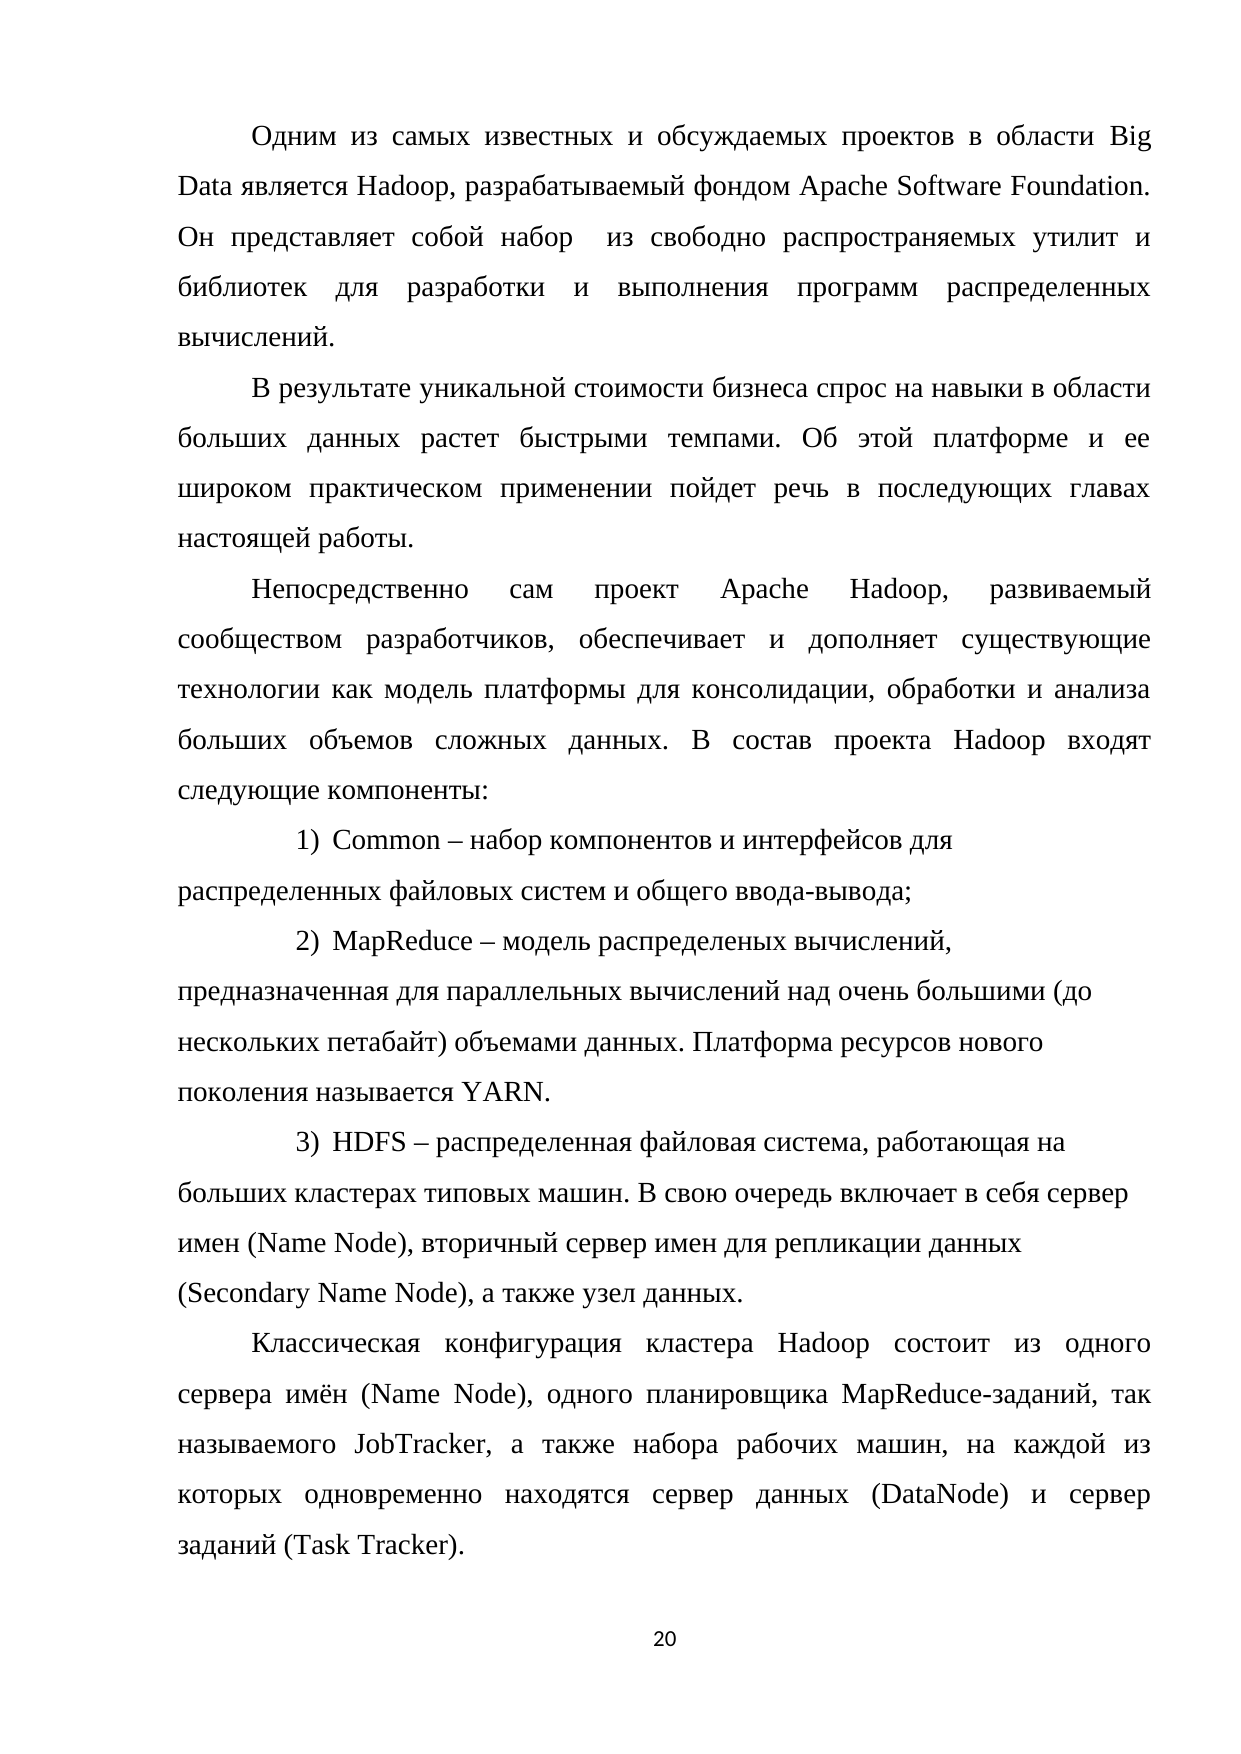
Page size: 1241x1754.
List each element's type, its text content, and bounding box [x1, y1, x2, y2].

list HDFS – распределенная файловая система, работающая на больших кластерах типовых машин. В свою очередь включает в себя сервер имен (Name Node), вторичный сервер имен для репликации данных (Secondary Name Node), а также узел данных. [177, 1124, 1152, 1309]
text Классическая конфигурация кластера Hadoop состоит из одного сервера имён (Name Node), одного планировщика MapReduce-заданий, так называемого JobTracker, а также набора рабочих машин, на каждой из которых одновременно находятся сервер данных (DataNode) и сервер заданий (Task Tracker). [177, 1326, 1152, 1560]
list Common – набор компонентов и интерфейсов для распределенных файловых систем и общего ввода-вывода; [177, 822, 1152, 906]
text Одним из самых известных и обсуждаемых проектов в области Big Data является Hadoop, разрабатываемый фондом Apache Software Foundation. Он представляет собой набор из свободно распространяемых утилит и библиотек для разработки и выполнения программ распределенных вычислений. [177, 118, 1152, 353]
text В результате уникальной стоимости бизнеса спрос на навыки в области больших данных растет быстрыми темпами. Об этой платформе и ее широком практическом применении пойдет речь в последующих главах настоящей работы. [177, 370, 1152, 554]
list MapReduce – модель распределеных вычислений, предназначенная для параллельных вычислений над очень большими (до нескольких петабайт) объемами данных. Платформа ресурсов нового поколения называется YARN. [177, 923, 1152, 1108]
text Непосредственно сам проект Apache Hadoop, развиваемый сообществом разработчиков, обеспечивает и дополняет существующие технологии как модель платформы для консолидации, обработки и анализа больших объемов сложных данных. В состав проекта Hadoop входят следующие компоненты: [177, 571, 1152, 806]
